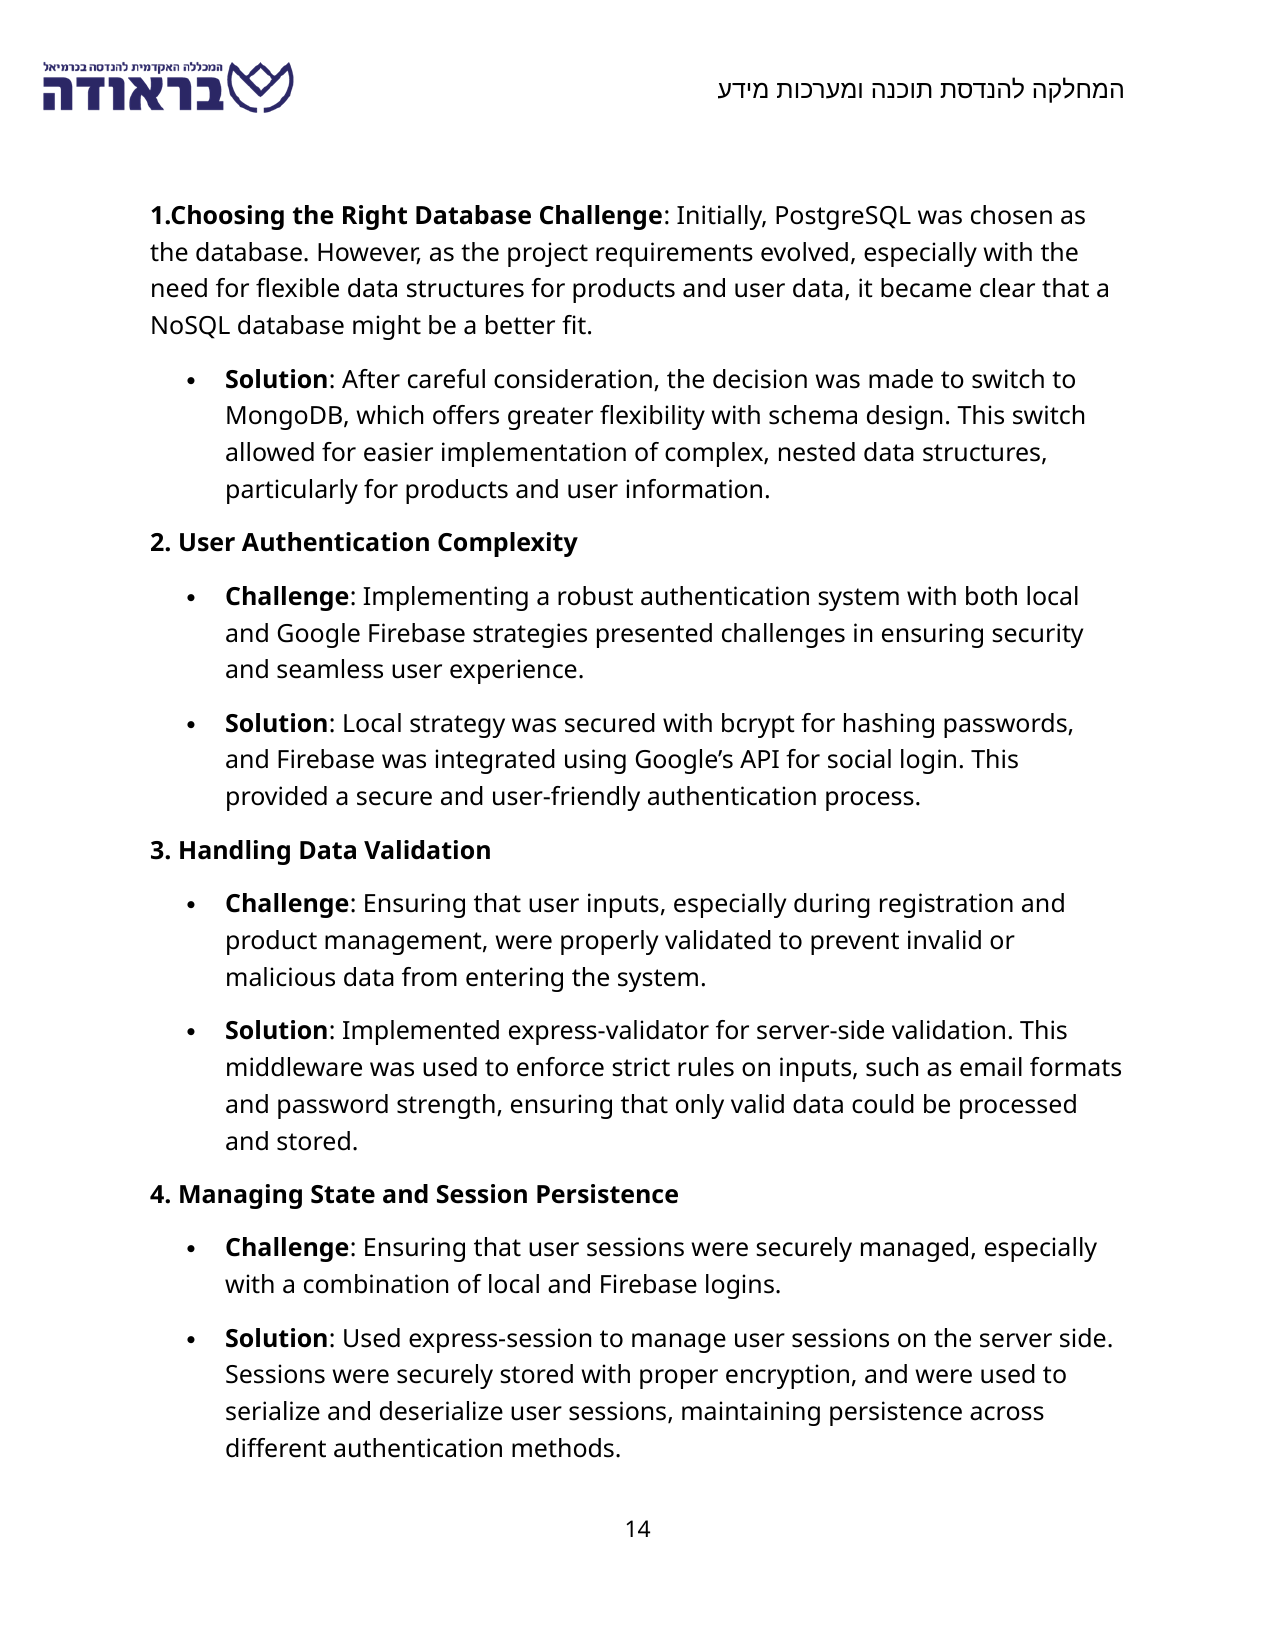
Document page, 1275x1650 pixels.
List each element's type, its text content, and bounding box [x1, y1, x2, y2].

picture [35, 55, 298, 115]
list Solution: Implemented express-validator for server-side validation. This middleware was used to enforce strict rules on inputs, such as email formats and password strength, ensuring that only valid data could be processed and stored. [187, 1013, 1125, 1157]
text 4. Managing State and Session Persistence [150, 1177, 1125, 1211]
text 1.Choosing the Right Database Challenge: Initially, PostgreSQL was chosen as the database. However, as the project requirements evolved, especially with the need for flexible data structures for products and user data, it became clear that a NoSQL database might be a better fit. [150, 197, 1125, 342]
list Solution: Used express-session to manage user sessions on the server side. Sessions were securely stored with proper encryption, and were used to serialize and deserialize user sessions, maintaining persistence across different authentication methods. [187, 1320, 1125, 1464]
text 2. User Authentication Complexity [150, 525, 1125, 559]
text 3. Handling Data Validation [150, 832, 1125, 866]
list Challenge: Implementing a robust authentication system with both local and Google Firebase strategies presented challenges in ensuring security and seamless user experience. [187, 578, 1125, 686]
list Solution: Local strategy was secured with bcrypt for hashing passwords, and Firebase was integrated using Google’s API for social login. This provided a secure and user-friendly authentication process. [187, 705, 1125, 813]
list Challenge: Ensuring that user sessions were securely managed, especially with a combination of local and Firebase logins. [187, 1230, 1125, 1301]
list Challenge: Ensuring that user inputs, especially during registration and product management, were properly validated to prevent invalid or malicious data from entering the system. [187, 886, 1125, 993]
list Solution: After careful consideration, the decision was made to switch to MongoDB, which offers greater flexibility with schema design. This switch allowed for easier implementation of complex, nested data structures, particularly for products and user information. [187, 361, 1125, 506]
